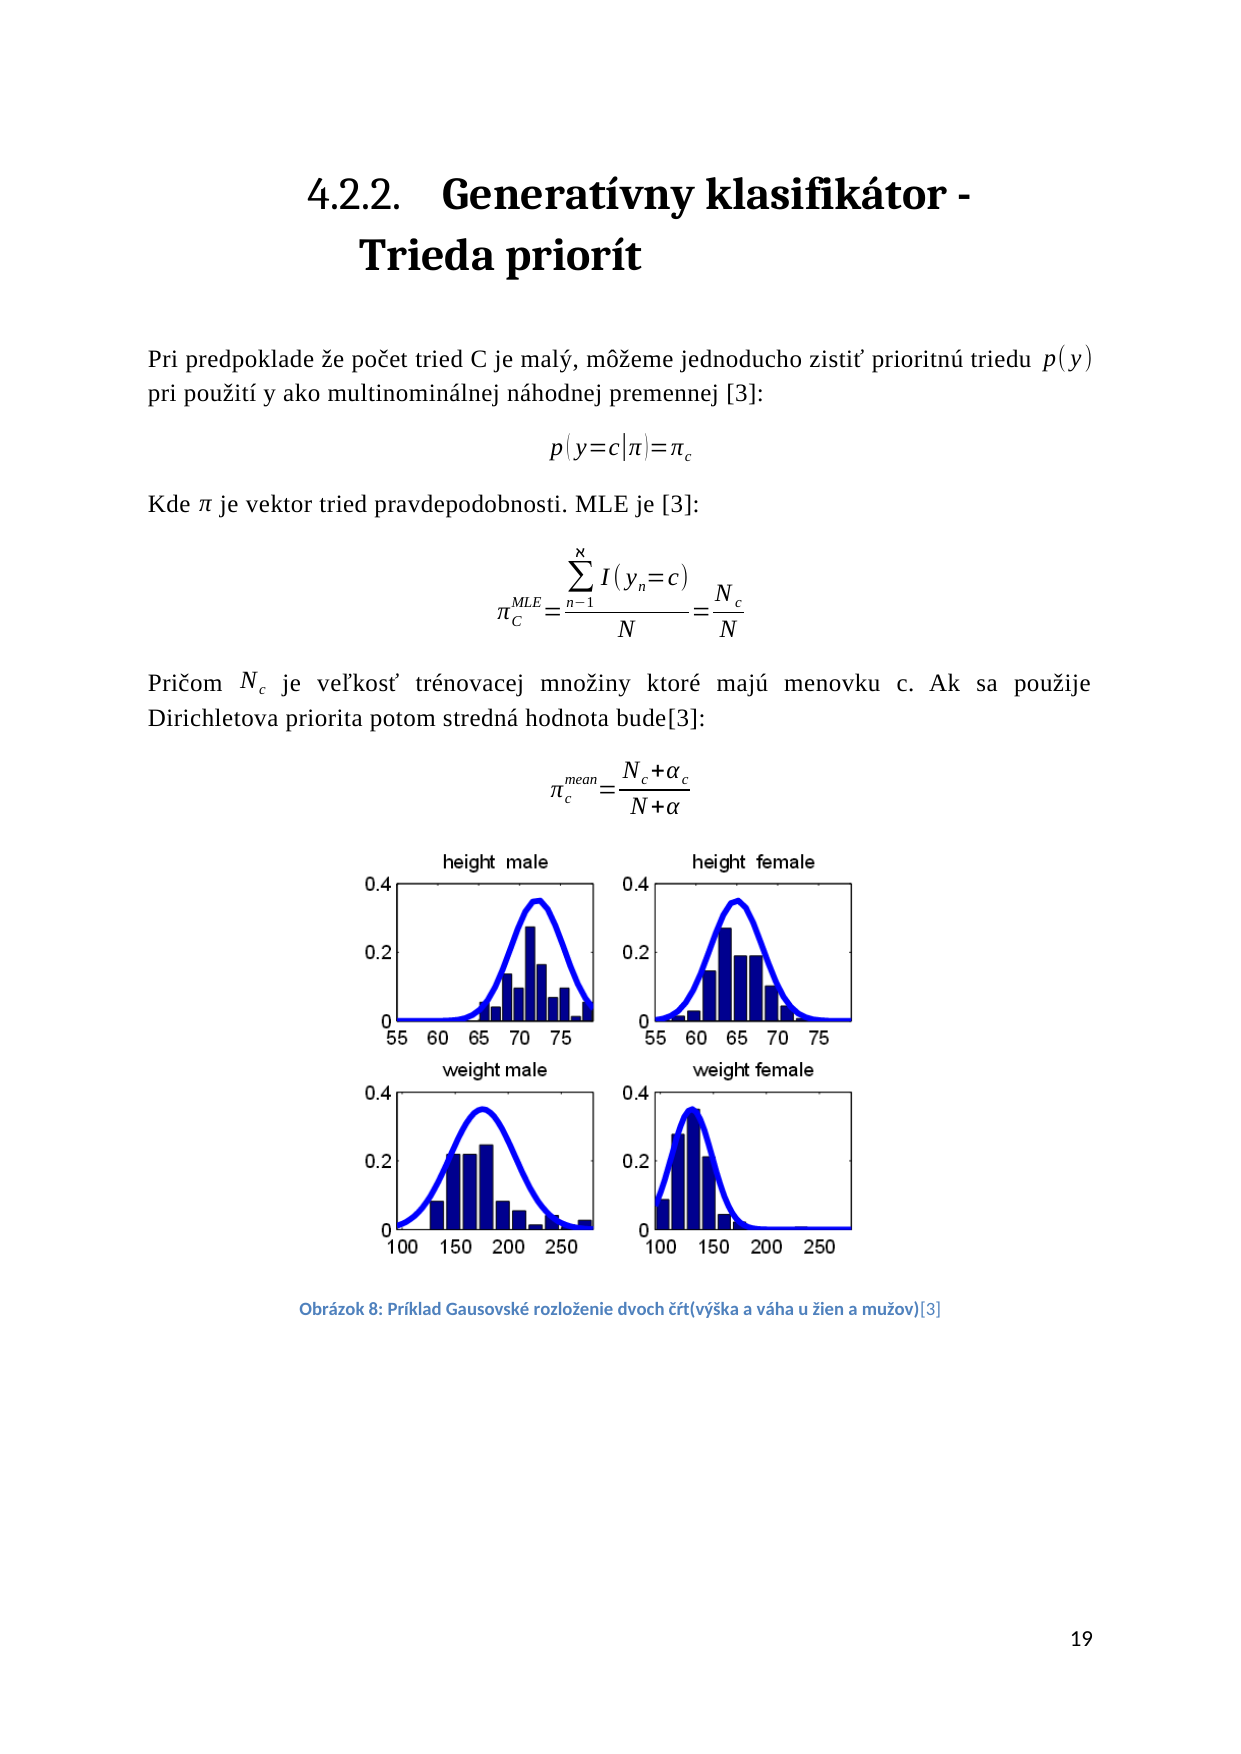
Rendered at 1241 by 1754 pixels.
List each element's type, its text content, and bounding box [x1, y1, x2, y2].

picture [336, 844, 904, 1273]
text Pričom je veľkosť trénovacej množiny ktoré majú menovku c. Ak sa použije Dirichletova priorita potom stredná hodnota bude[3]: [148, 667, 1093, 731]
list Generatívny klasifikátor -Trieda priorít [307, 168, 1093, 282]
text Pri predpoklade že počet tried C je malý, môžeme jednoducho zistiť prioritnú triedu pri použití y ako multinominálnej náhodnej premennej [3]: [148, 343, 1093, 406]
text Obrázok 8: Príklad Gausovské rozloženie dvoch čŕt(výška a váha u žien a mužov)[3] [148, 1297, 1093, 1320]
text Kde je vektor tried pravdepodobnosti. MLE je [3]: [148, 489, 1093, 518]
